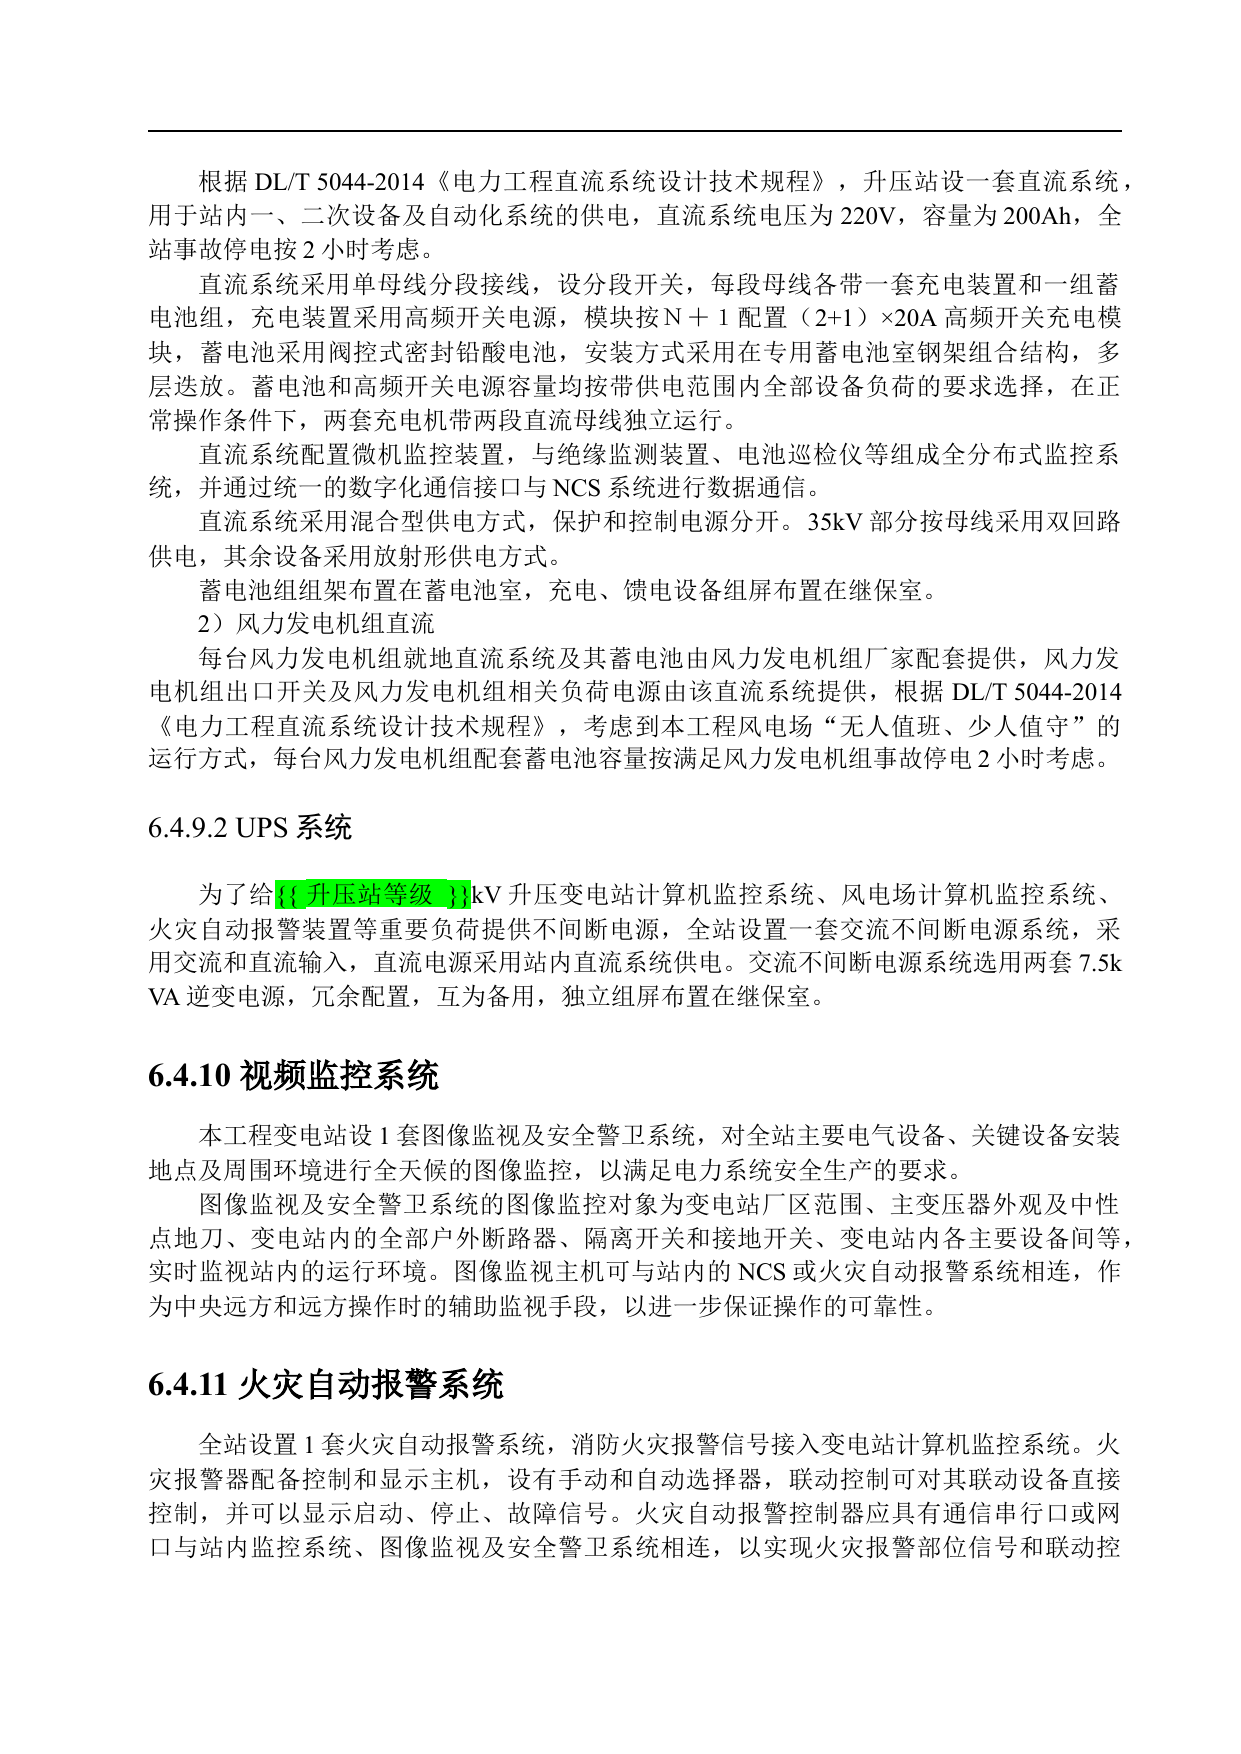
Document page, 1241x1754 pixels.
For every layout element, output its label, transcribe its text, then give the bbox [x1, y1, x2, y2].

text 为了给{{ 升压站等级 }}kV升压变电站计算机监控系统、风电场计算机监控系统、火灾自动报警装置等重要负荷提供不间断电源，全站设置一套交流不间断电源系统，采用交流和直流输入，直流电源采用站内直流系统供电。交流不间断电源系统选用两套7.5kVA逆变电源，冗余配置，互为备用，独立组屏布置在继保室。 [148, 877, 1122, 1013]
text 6.4.9.2 UPS系统 [148, 792, 1122, 860]
text 根据DL/T 5044-2014《电力工程直流系统设计技术规程》，升压站设一套直流系统，用于站内一、二次设备及自动化系统的供电，直流系统电压为220V，容量为200Ah，全站事故停电按2小时考虑。 [148, 164, 1122, 266]
text 蓄电池组组架布置在蓄电池室，充电、馈电设备组屏布置在继保室。 [148, 571, 1122, 605]
text 本工程变电站设1套图像监视及安全警卫系统，对全站主要电气设备、关键设备安装地点及周围环境进行全天候的图像监控，以满足电力系统安全生产的要求。 [148, 1118, 1122, 1186]
text 6.4.11 火灾自动报警系统 [148, 1349, 1122, 1417]
text 2）风力发电机组直流 [148, 605, 1122, 639]
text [148, 1427, 1122, 1563]
text 直流系统采用单母线分段接线，设分段开关，每段母线各带一套充电装置和一组蓄电池组，充电装置采用高频开关电源，模块按Ｎ＋１配置（2+1）×高频开关充电模块，蓄电池采用阀控式密封铅酸电池，安装方式采用在专用蓄电池室钢架组合结构，多层迭放。蓄电池和高频开关电源容量均按带供电范围内全部设备负荷的要求选择，在正常操作条件下，两套充电机带两段直流母线独立运行。 [148, 266, 1122, 436]
text 6.4.10 视频监控系统 [148, 1040, 1122, 1108]
text 直流系统采用混合型供电方式，保护和控制电源分开。35kV部分按母线采用双回路供电，其余设备采用放射形供电方式。 [148, 503, 1122, 571]
text 直流系统配置微机监控装置，与绝缘监测装置、电池巡检仪等组成全分布式监控系统，并通过统一的数字化通信接口与NCS系统进行数据通信。 [148, 436, 1122, 503]
text 图像监视及安全警卫系统的图像监控对象为变电站厂区范围、主变压器外观及中性点地刀、变电站内的全部户外断路器、隔离开关和接地开关、变电站内各主要设备间等，实时监视站内的运行环境。图像监视主机可与站内的NCS或火灾自动报警系统相连，作为中央远方和远方操作时的辅助监视手段，以进一步保证操作的可靠性。 [148, 1186, 1122, 1322]
text 每台风力发电机组就地直流系统及其蓄电池由风力发电机组厂家配套提供，风力发电机组出口开关及风力发电机组相关负荷电源由该直流系统提供，根据DL/T 5044-2014《电力工程直流系统设计技术规程》，考虑到本工程风电场“无人值班、少人值守”的运行方式，每台风力发电机组配套蓄电池容量按满足风力发电机组事故停电2小时考虑。 [148, 639, 1122, 775]
